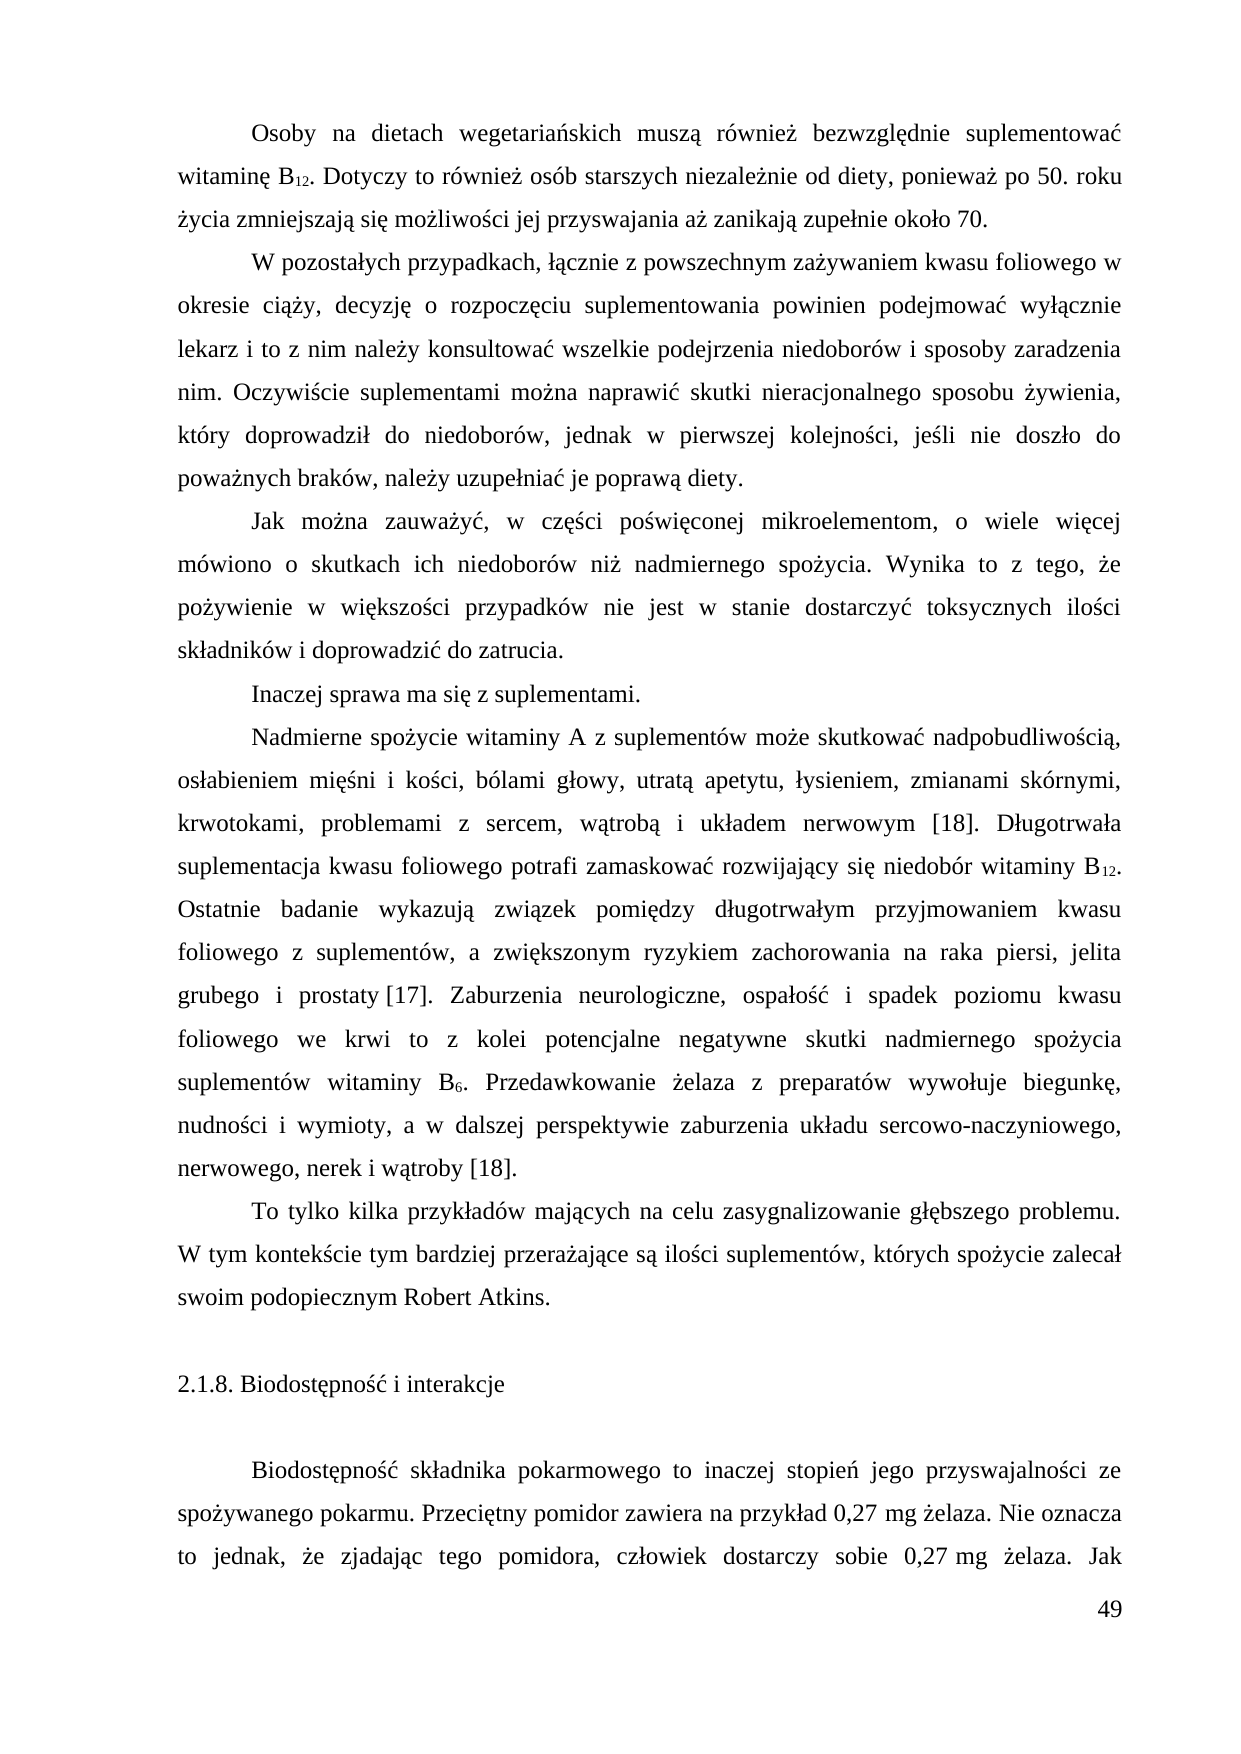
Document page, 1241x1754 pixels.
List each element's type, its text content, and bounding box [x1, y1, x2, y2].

text To tylko kilka przykładów mających na celu zasygnalizowanie głębszego problemu. W tym kontekście tym bardziej przerażające są ilości suplementów, których spożycie zalecał swoim podopiecznym Robert Atkins. [177, 1196, 1122, 1311]
text Inaczej sprawa ma się z suplementami. [177, 679, 1122, 707]
text W pozostałych przypadkach, łącznie z powszechnym zażywaniem kwasu foliowego w okresie ciąży, decyzję o rozpoczęciu suplementowania powinien podejmować wyłącznie lekarz i to z nim należy konsultować wszelkie podejrzenia niedoborów i sposoby zaradzenia nim. Oczywiście suplementami można naprawić skutki nieracjonalnego sposobu żywienia, który doprowadził do niedoborów, jednak w pierwszej kolejności, jeśli nie doszło do poważnych braków, należy uzupełniać je poprawą diety. [177, 247, 1122, 492]
text Jak można zauważyć, w części poświęconej mikroelementom, o wiele więcej mówiono o skutkach ich niedoborów niż nadmiernego spożycia. Wynika to z tego, że pożywienie w większości przypadków nie jest w stanie dostarczyć toksycznych ilości składników i doprowadzić do zatrucia. [177, 506, 1122, 664]
text Osoby na dietach wegetariańskich muszą również bezwzględnie suplementować witaminę B12. Dotyczy to również osób starszych niezależnie od diety, ponieważ po 50. roku życia zmniejszają się możliwości jej przyswajania aż zanikają zupełnie około 70. [177, 118, 1122, 233]
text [177, 1455, 1122, 1570]
subtitle 2.1.8. Biodostępność i interakcje [177, 1369, 1122, 1397]
text Nadmierne spożycie witaminy A z suplementów może skutkować nadpobudliwością, osłabieniem mięśni i kości, bólami głowy, utratą apetytu, łysieniem, zmianami skórnymi, krwotokami, problemami z sercem, wątrobą i układem nerwowym [18]. Długotrwała suplementacja kwasu foliowego potrafi zamaskować rozwijający się niedobór witaminy B12. Ostatnie badanie wykazują związek pomiędzy długotrwałym przyjmowaniem kwasu foliowego z suplementów, a zwiększonym ryzykiem zachorowania na raka piersi, jelita grubego i prostaty [17]. Zaburzenia neurologiczne, ospałość i spadek poziomu kwasu foliowego we krwi to z kolei potencjalne negatywne skutki nadmiernego spożycia suplementów witaminy B6. Przedawkowanie żelaza z preparatów wywołuje biegunkę, nudności i wymioty, a w dalszej perspektywie zaburzenia układu sercowo-naczyniowego, nerwowego, nerek i wątroby [18]. [177, 722, 1122, 1182]
